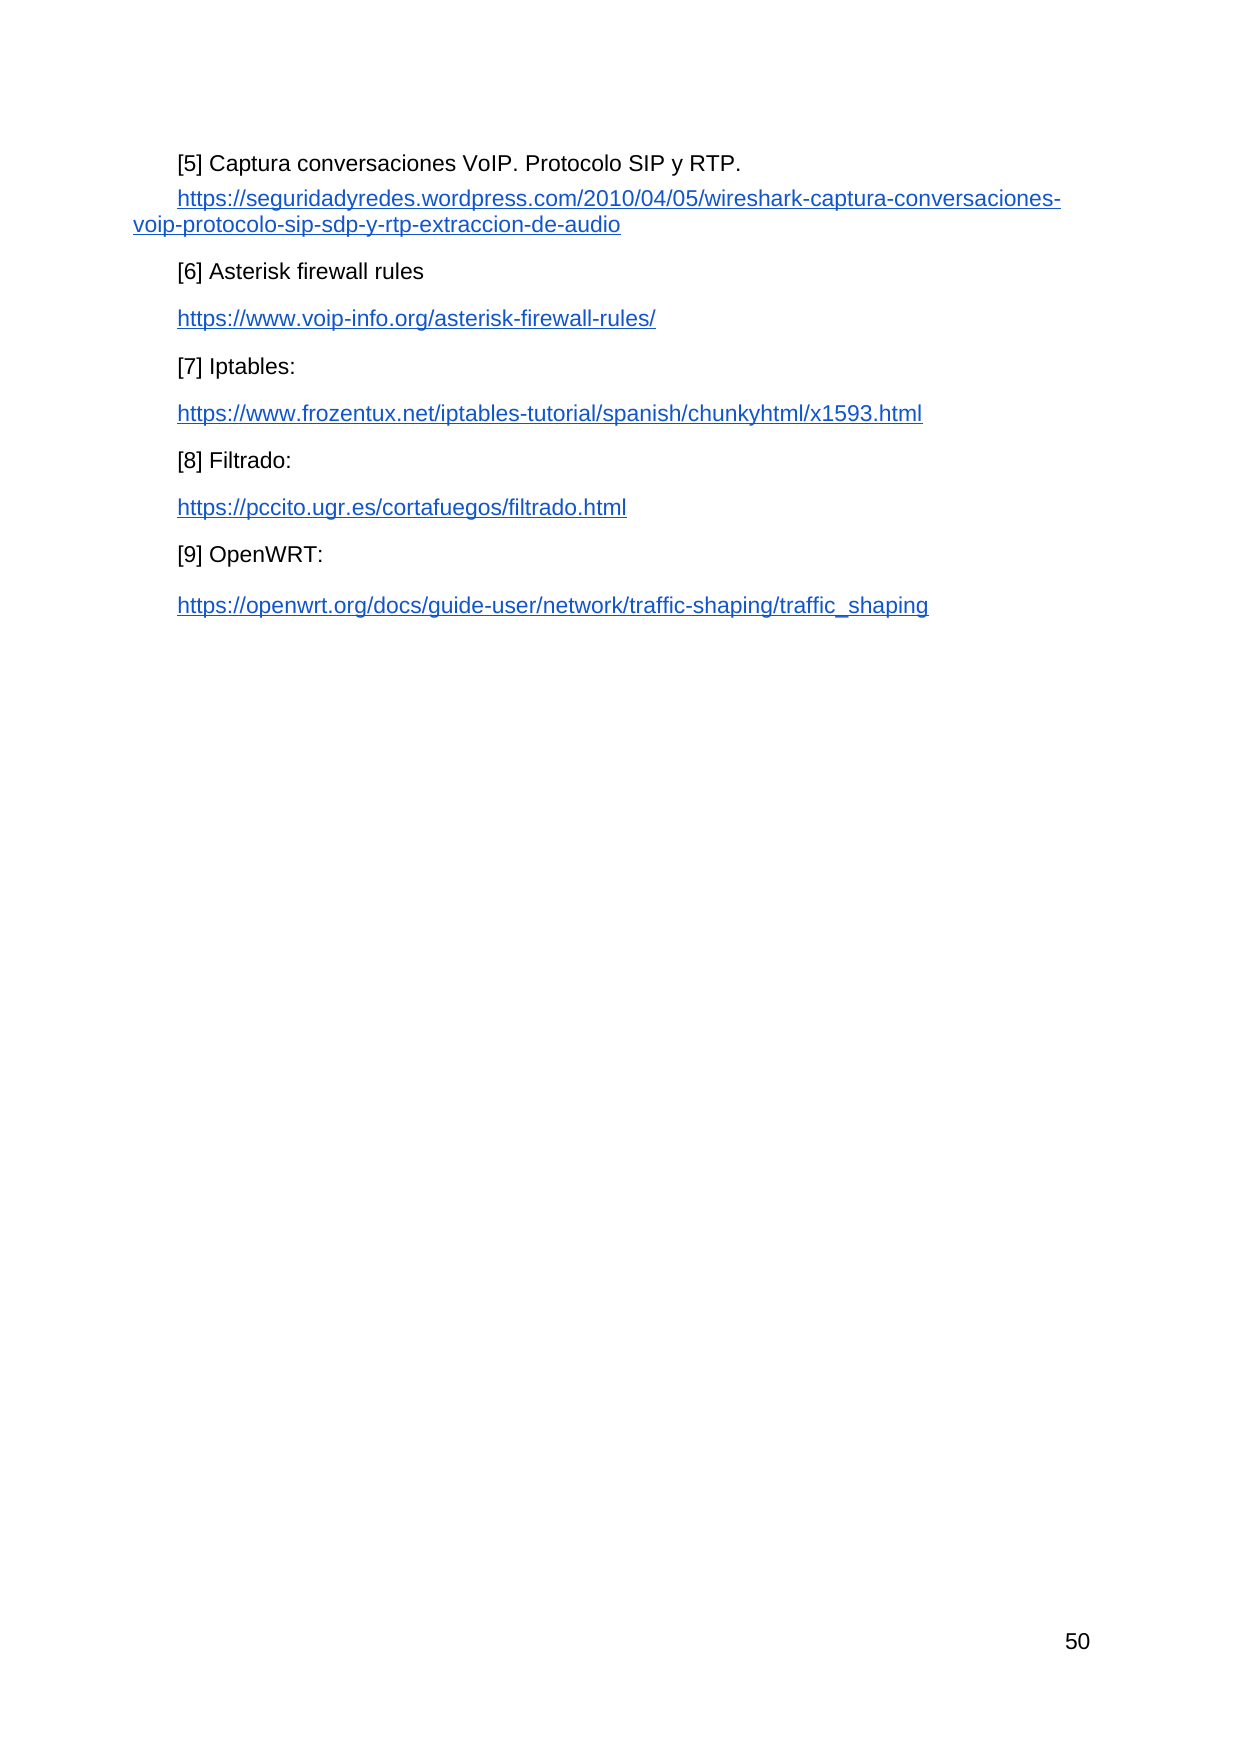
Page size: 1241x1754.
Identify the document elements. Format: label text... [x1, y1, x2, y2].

text [8] Filtrado: [133, 447, 1090, 473]
subtitle [5] Captura conversaciones VoIP. Protocolo SIP y RTP. [133, 150, 1090, 176]
text [6] Asterisk firewall rules [133, 258, 1090, 284]
text https://www.frozentux.net/iptables-tutorial/spanish/chunkyhtml/x1593.html [133, 400, 1090, 426]
text https://pccito.ugr.es/cortafuegos/filtrado.html [133, 494, 1090, 521]
text https://www.voip-info.org/asterisk-firewall-rules/ [133, 305, 1090, 332]
text https://openwrt.org/docs/guide-user/network/traffic-shaping/traffic_shaping [133, 592, 1090, 619]
text [9] OpenWRT: [133, 541, 1090, 568]
text https://seguridadyredes.wordpress.com/2010/04/05/wireshark-captura-conversaciones-voip-protocolo-sip-sdp-y-rtp-extraccion-de-audio [133, 185, 1090, 237]
text [7] Iptables: [133, 353, 1090, 379]
